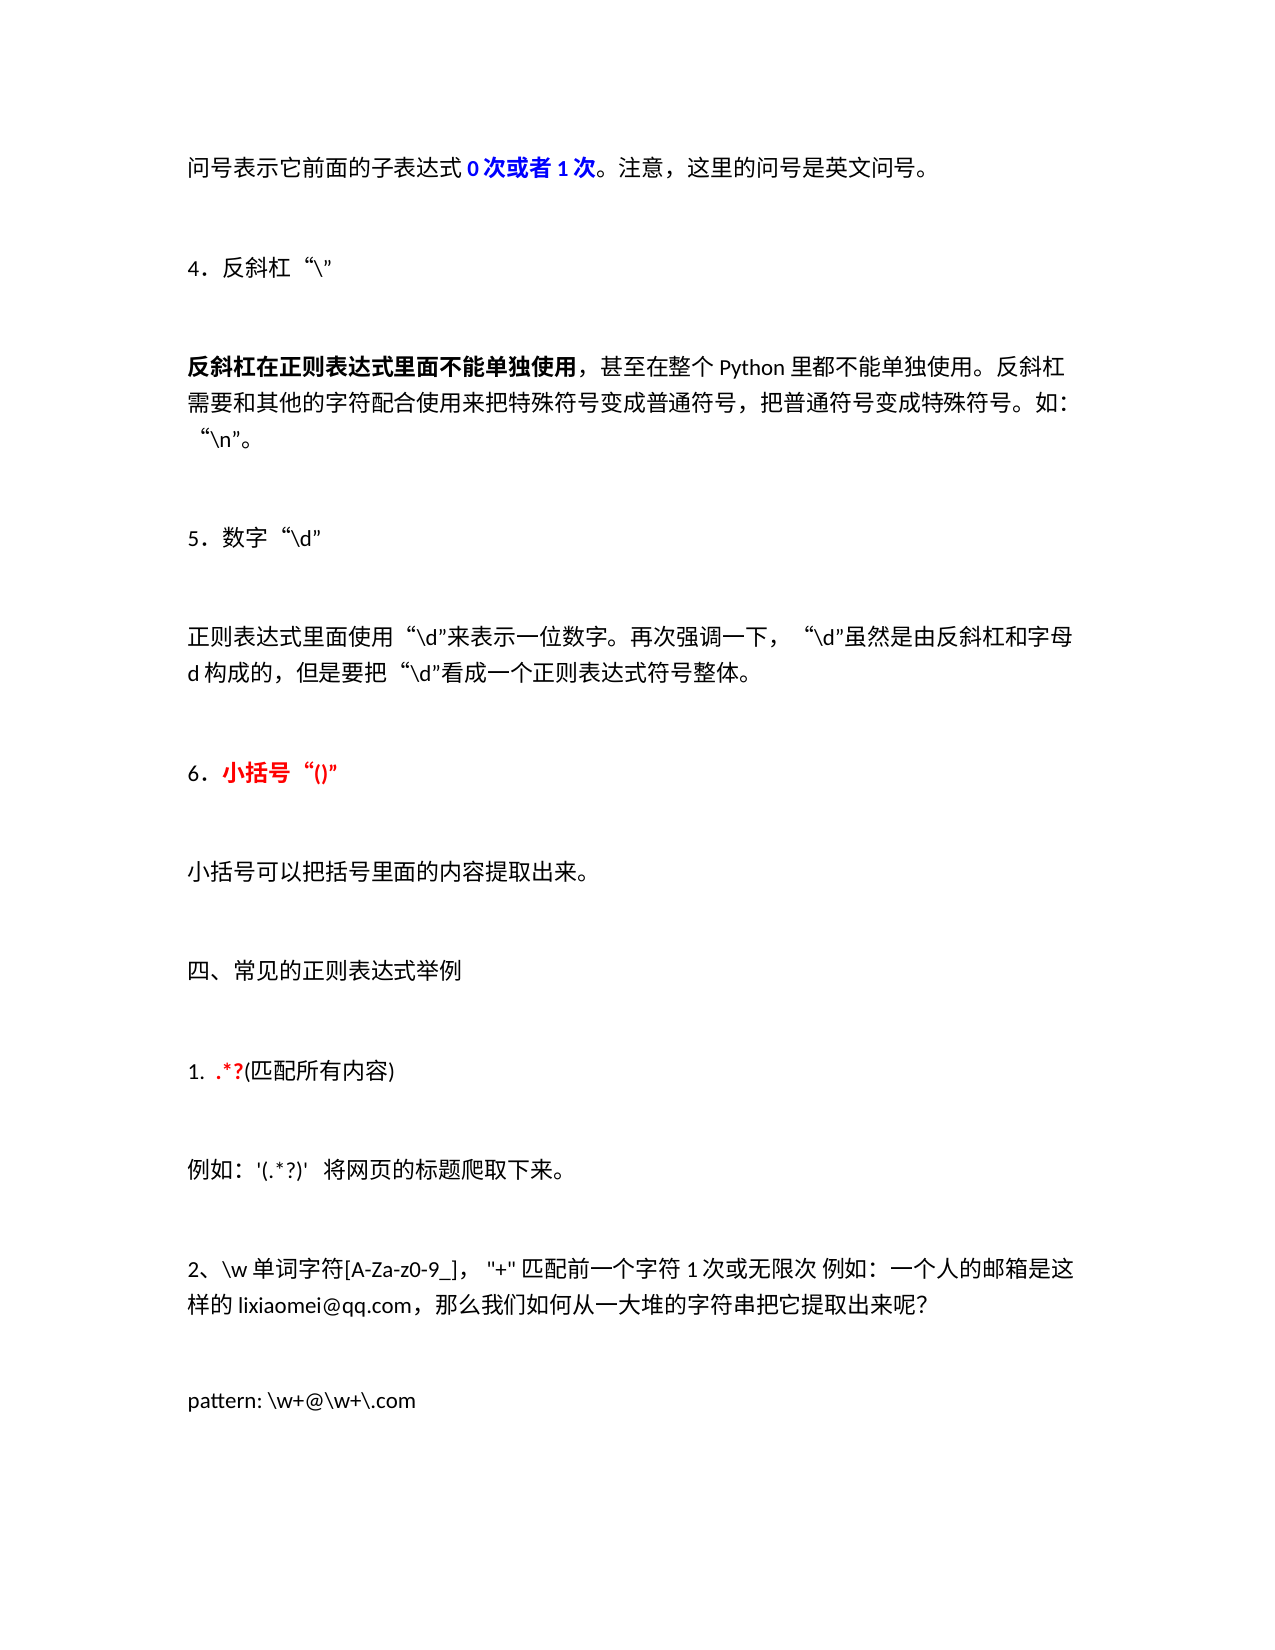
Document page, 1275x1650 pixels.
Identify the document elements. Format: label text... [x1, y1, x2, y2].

text 4．反斜杠“\” [187, 249, 1087, 283]
text 1. .*?(匹配所有内容) [187, 1052, 1087, 1086]
text 6．小括号“()” [187, 754, 1087, 788]
text 例如：'(.*?)' 将网页的标题爬取下来。 [187, 1152, 1087, 1185]
text 反斜杠在正则表达式里面不能单独使用，甚至在整个Python里都不能单独使用。反斜杠需要和其他的字符配合使用来把特殊符号变成普通符号，把普通符号变成特殊符号。如：“\n”。 [187, 349, 1087, 454]
text 问号表示它前面的子表达式0次或者1次。注意，这里的问号是英文问号。 [187, 150, 1087, 183]
text 5．数字“\d” [187, 520, 1087, 553]
text 正则表达式里面使用“\d”来表示一位数字。再次强调一下，“\d”虽然是由反斜杠和字母d构成的，但是要把“\d”看成一个正则表达式符号整体。 [187, 619, 1087, 688]
text 小括号可以把括号里面的内容提取出来。 [187, 854, 1087, 887]
text 2、\w 单词字符[A-Za-z0-9_]， "+" 匹配前一个字符1次或无限次 例如：一个人的邮箱是这样的lixiaomei@qq.com，那么我们如何从一大堆的字符串把它提取出来呢？ [187, 1251, 1087, 1320]
text 四、常见的正则表达式举例 [187, 953, 1087, 986]
text pattern: \w+@\w+\.com [187, 1386, 1087, 1414]
